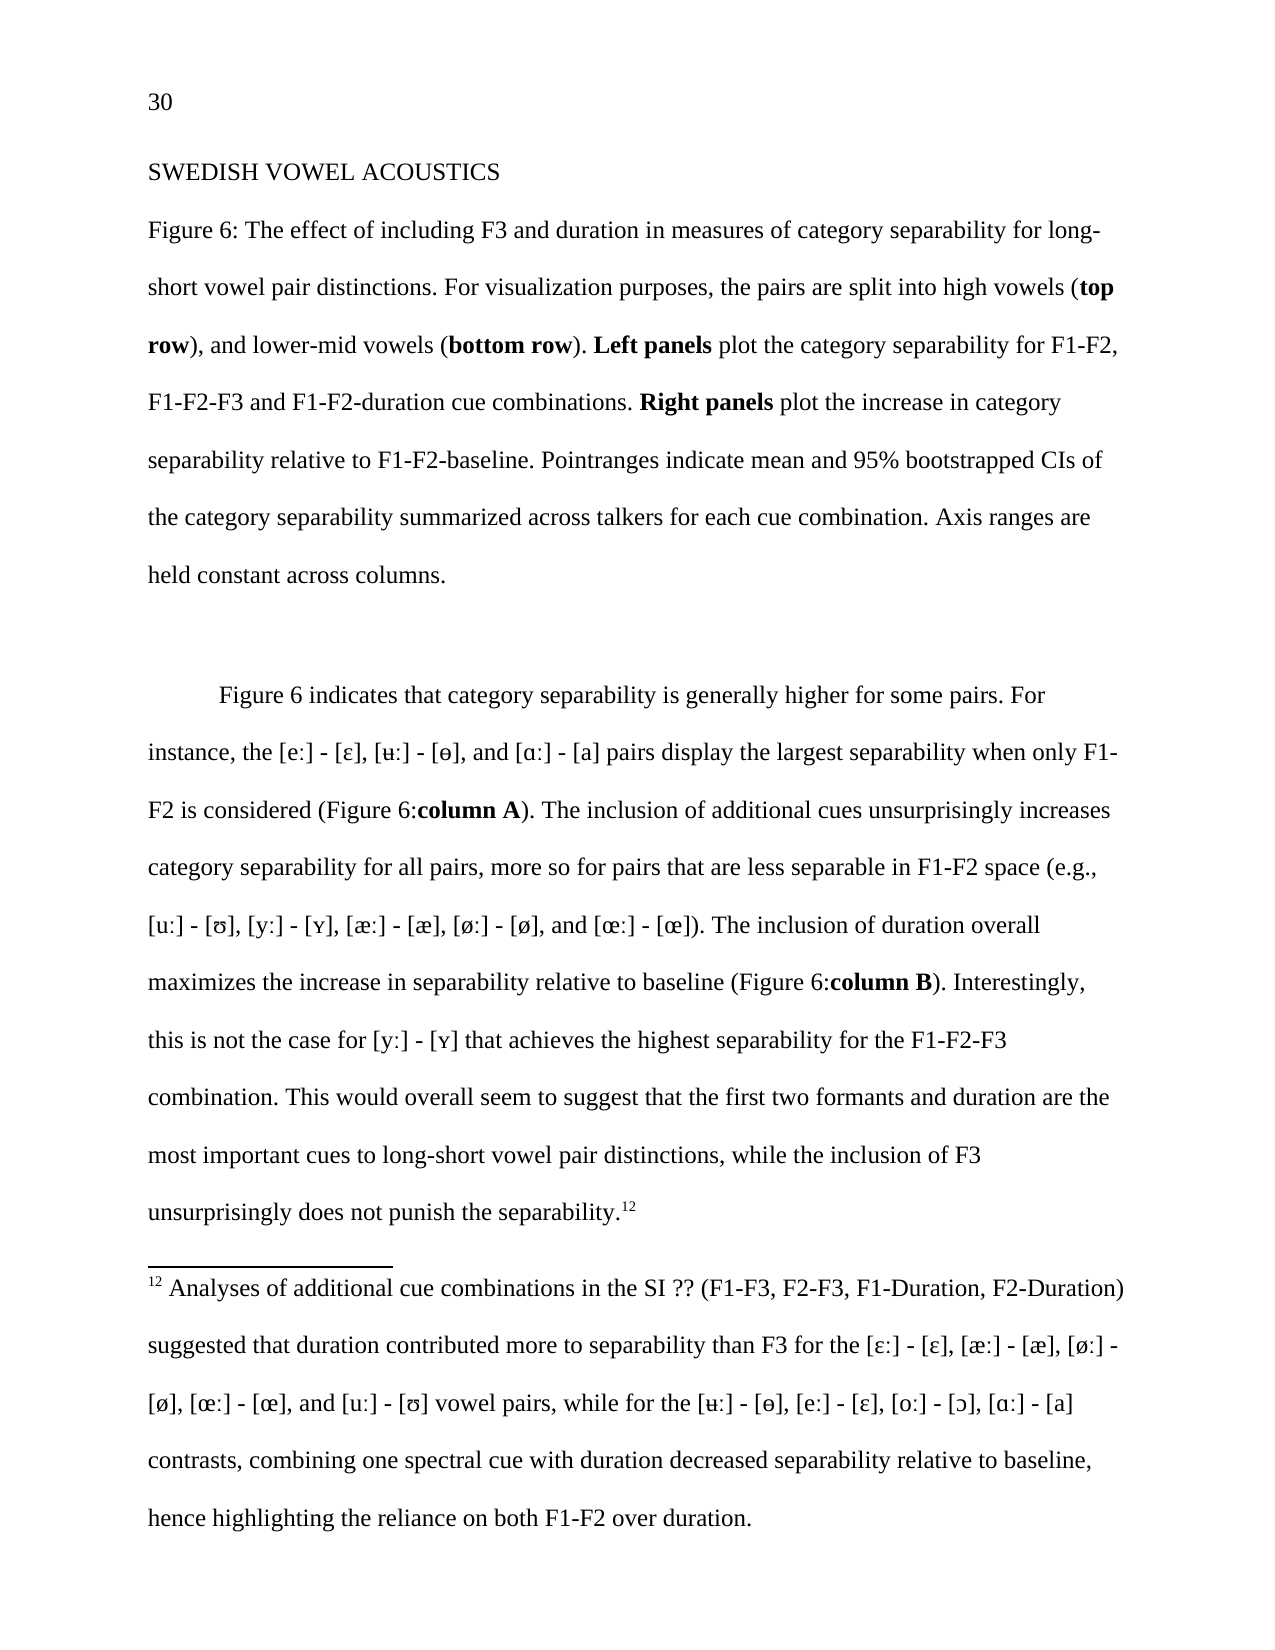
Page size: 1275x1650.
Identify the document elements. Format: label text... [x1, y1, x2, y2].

text Figure 6 indicates that category separability is generally higher for some pairs. For instance, the [eː] - [ɛ], [ʉː] - [ɵ], and [ɑː] - [a] pairs display the largest separability when only F1-F2 is considered (Figure 6:column A). The inclusion of additional cues unsurprisingly increases category separability for all pairs, more so for pairs that are less separable in F1-F2 space (e.g., [uː] - [ʊ], [yː] - [ʏ], [æː] - [æ], [øː] - [ø], and [œː] - [œ]). The inclusion of duration overall maximizes the increase in separability relative to baseline (Figure 6:column B). Interestingly, this is not the case for [yː] - [ʏ] that achieves the highest separability for the F1-F2-F3 combination. This would overall seem to suggest that the first two formants and duration are the most important cues to long-short vowel pair distinctions, while the inclusion of F3 unsurprisingly does not punish the separability. [148, 680, 1127, 1226]
text Figure 6: The effect of including F3 and duration in measures of category separability for long-short vowel pair distinctions. For visualization purposes, the pairs are split into high vowels (top row), and lower-mid vowels (bottom row). Left panels plot the category separability for F1-F2, F1-F2-F3 and F1-F2-duration cue combinations. Right panels plot the increase in category separability relative to F1-F2-baseline. Pointranges indicate mean and 95% bootstrapped CIs of the category separability summarized across talkers for each cue combination. Axis ranges are held constant across columns. [148, 215, 1127, 589]
